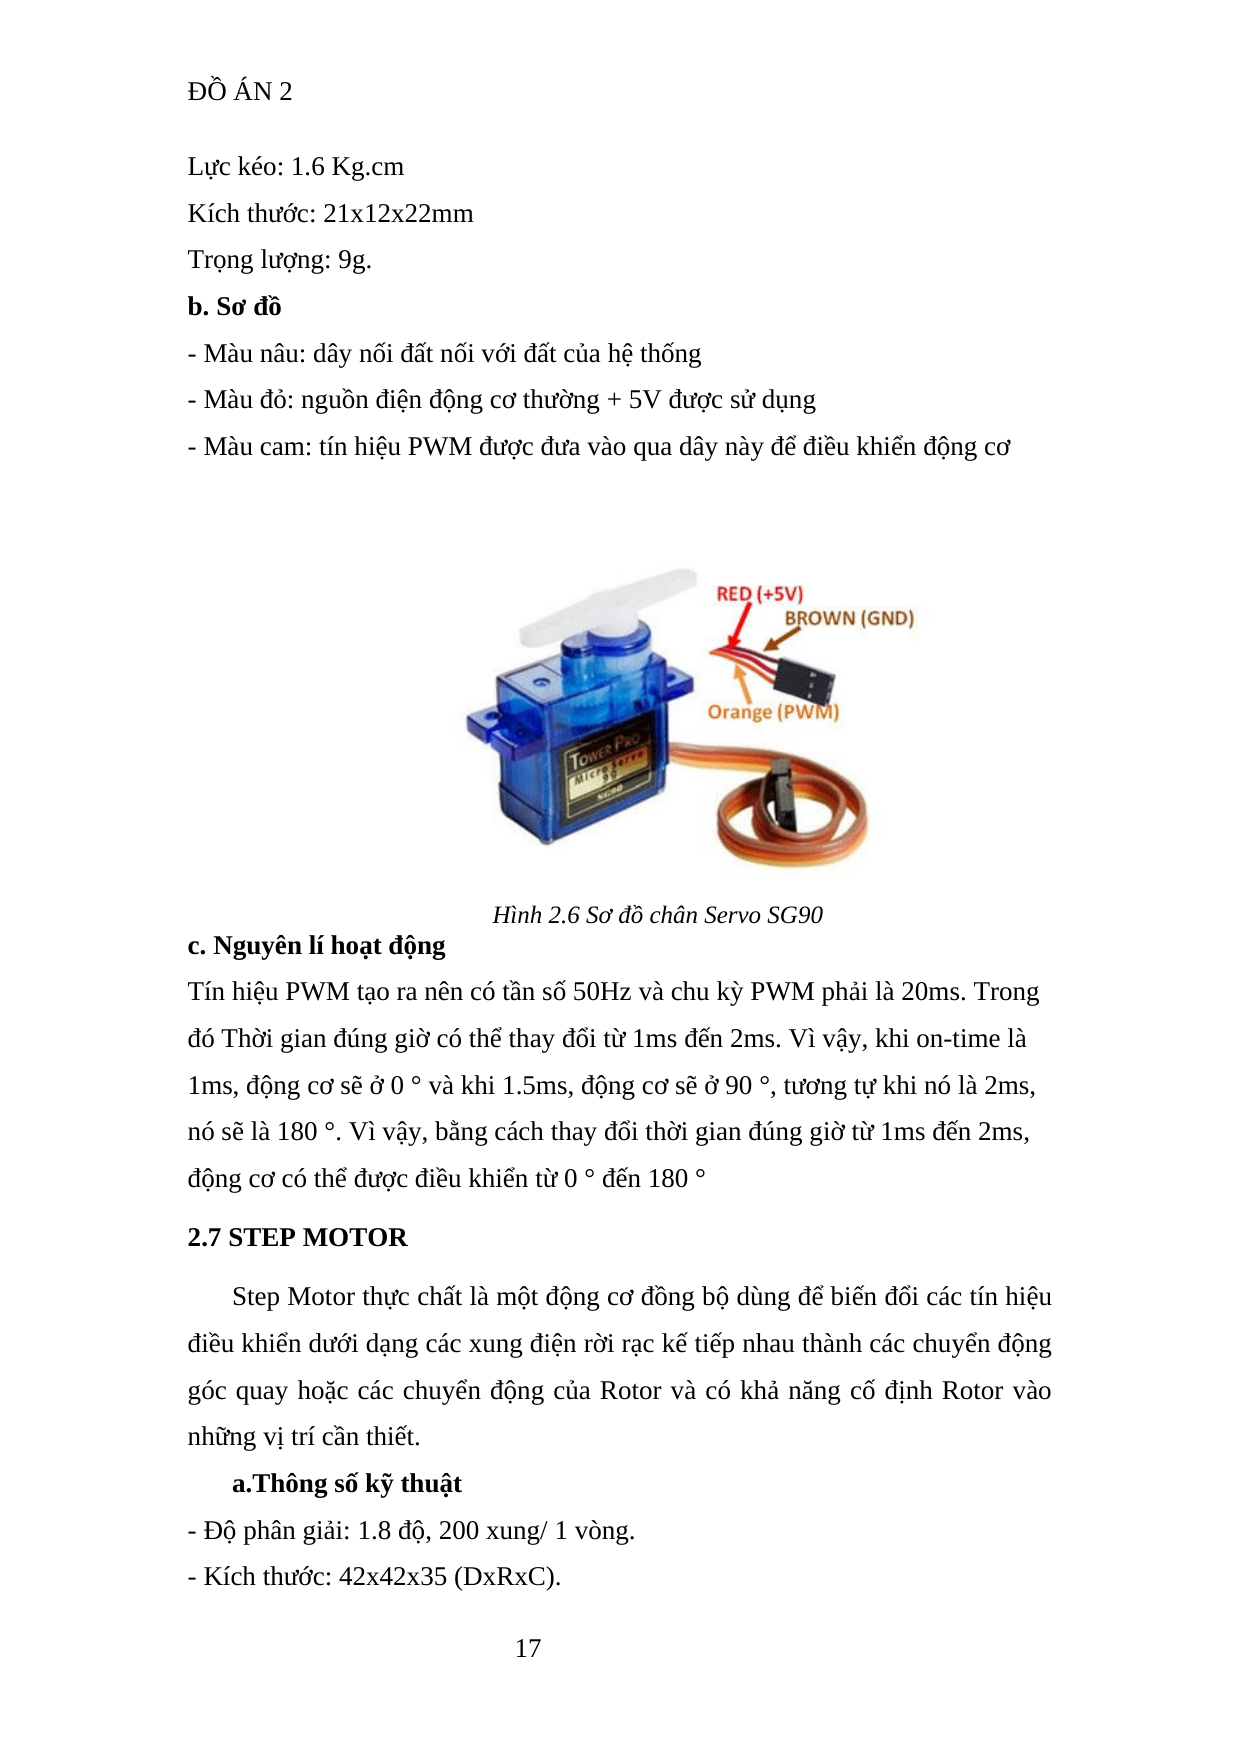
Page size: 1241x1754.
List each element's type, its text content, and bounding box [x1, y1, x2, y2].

list Nguyên lí hoạt động [187, 929, 1053, 960]
subtitle 2.7 STEP MOTOR [187, 1221, 1053, 1252]
text - Màu cam: tín hiệu PWM được đưa vào qua dây này để điều khiển động cơ [187, 430, 1053, 461]
text Tín hiệu PWM tạo ra nên có tần số 50Hz và chu kỳ PWM phải là 20ms. Trong đó Thời gian đúng giờ có thể thay đổi từ 1ms đến 2ms. Vì vậy, khi on-time là 1ms, động cơ sẽ ở 0 ° và khi 1.5ms, động cơ sẽ ở 90 °, tương tự khi nó là 2ms, nó sẽ là 180 °. Vì vậy, bằng cách thay đổi thời gian đúng giờ từ 1ms đến 2ms, động cơ có thể được điều khiển từ 0 ° đến 180 ° [187, 975, 1053, 1193]
text Trọng lượng: 9g. [187, 243, 1053, 274]
text - Kích thước: 42x42x35 (DxRxC). [187, 1560, 1053, 1592]
text - Độ phân giải: 1.8 độ, 200 xung/ 1 vòng. [187, 1514, 1053, 1545]
text Hình 2.6 Sơ đồ chân Servo SG90 [187, 900, 1053, 929]
text - Màu nâu: dây nối đất nối với đất của hệ thống [187, 337, 1053, 368]
list Sơ đồ [187, 290, 1053, 321]
text a.Thông số kỹ thuật [187, 1467, 1053, 1498]
text Step Motor thực chất là một động cơ đồng bộ dùng để biến đổi các tín hiệu điều khiển dưới dạng các xung điện rời rạc kế tiếp nhau thành các chuyển động góc quay hoặc các chuyển động của Rotor và có khả năng cố định Rotor vào những vị trí cần thiết. [187, 1280, 1053, 1452]
text Kích thước: 21x12x22mm [187, 197, 1053, 228]
text Lực kéo: 1.6 Kg.cm [187, 150, 1053, 181]
picture [430, 523, 936, 885]
text - Màu đỏ: nguồn điện động cơ thường + 5V được sử dụng [187, 383, 1053, 414]
